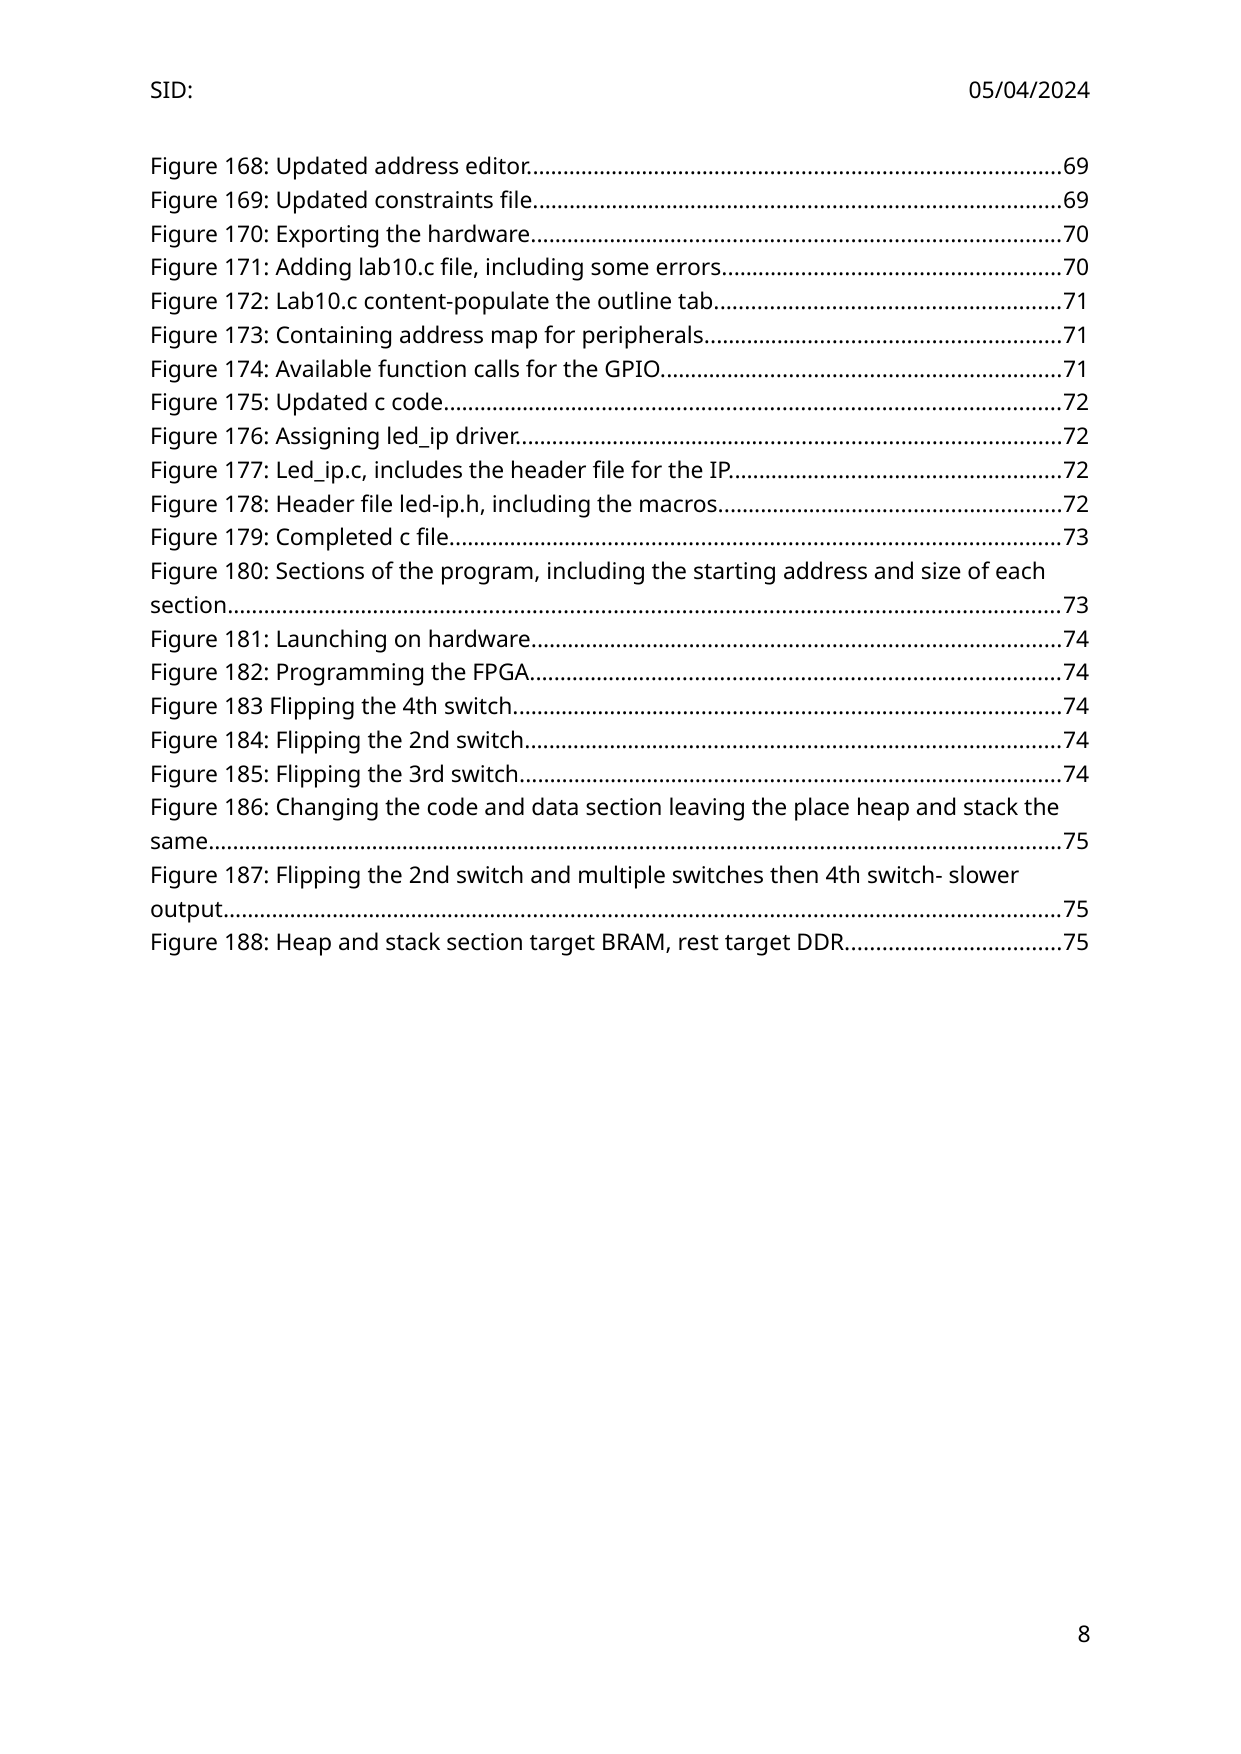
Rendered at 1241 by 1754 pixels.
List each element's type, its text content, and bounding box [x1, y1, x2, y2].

text Figure 171: Adding lab10.c file, including some errors. 70 [150, 251, 1090, 282]
text Figure 185: Flipping the 3rd switch. 74 [150, 757, 1090, 789]
text Figure 178: Header file led-ip.h, including the macros. 72 [150, 487, 1090, 519]
text Figure 169: Updated constraints file. 69 [150, 184, 1090, 215]
text Figure 180: Sections of the program, including the starting address and size of each section. 73 [150, 555, 1090, 620]
text Figure 186: Changing the code and data section leaving the place heap and stack the same. 75 [150, 791, 1090, 856]
text Figure 173: Containing address map for peripherals. 71 [150, 319, 1090, 350]
text Figure 179: Completed c file. 73 [150, 521, 1090, 552]
text Figure 184: Flipping the 2nd switch. 74 [150, 724, 1090, 755]
text Figure 177: Led_ip.c, includes the header file for the IP. 72 [150, 454, 1090, 485]
text Figure 183 Flipping the 4th switch. 74 [150, 690, 1090, 721]
text Figure 187: Flipping the 2nd switch and multiple switches then 4th switch- slower output. 75 [150, 859, 1090, 924]
text Figure 188: Heap and stack section target BRAM, rest target DDR. 75 [150, 926, 1090, 957]
text Figure 172: Lab10.c content-populate the outline tab. 71 [150, 285, 1090, 316]
text Figure 181: Launching on hardware. 74 [150, 622, 1090, 654]
text Figure 176: Assigning led_ip driver. 72 [150, 420, 1090, 451]
text Figure 170: Exporting the hardware. 70 [150, 217, 1090, 249]
text Figure 182: Programming the FPGA. 74 [150, 656, 1090, 687]
text Figure 168: Updated address editor. 69 [150, 150, 1090, 181]
text Figure 174: Available function calls for the GPIO. 71 [150, 352, 1090, 384]
text Figure 175: Updated c code. 72 [150, 386, 1090, 417]
